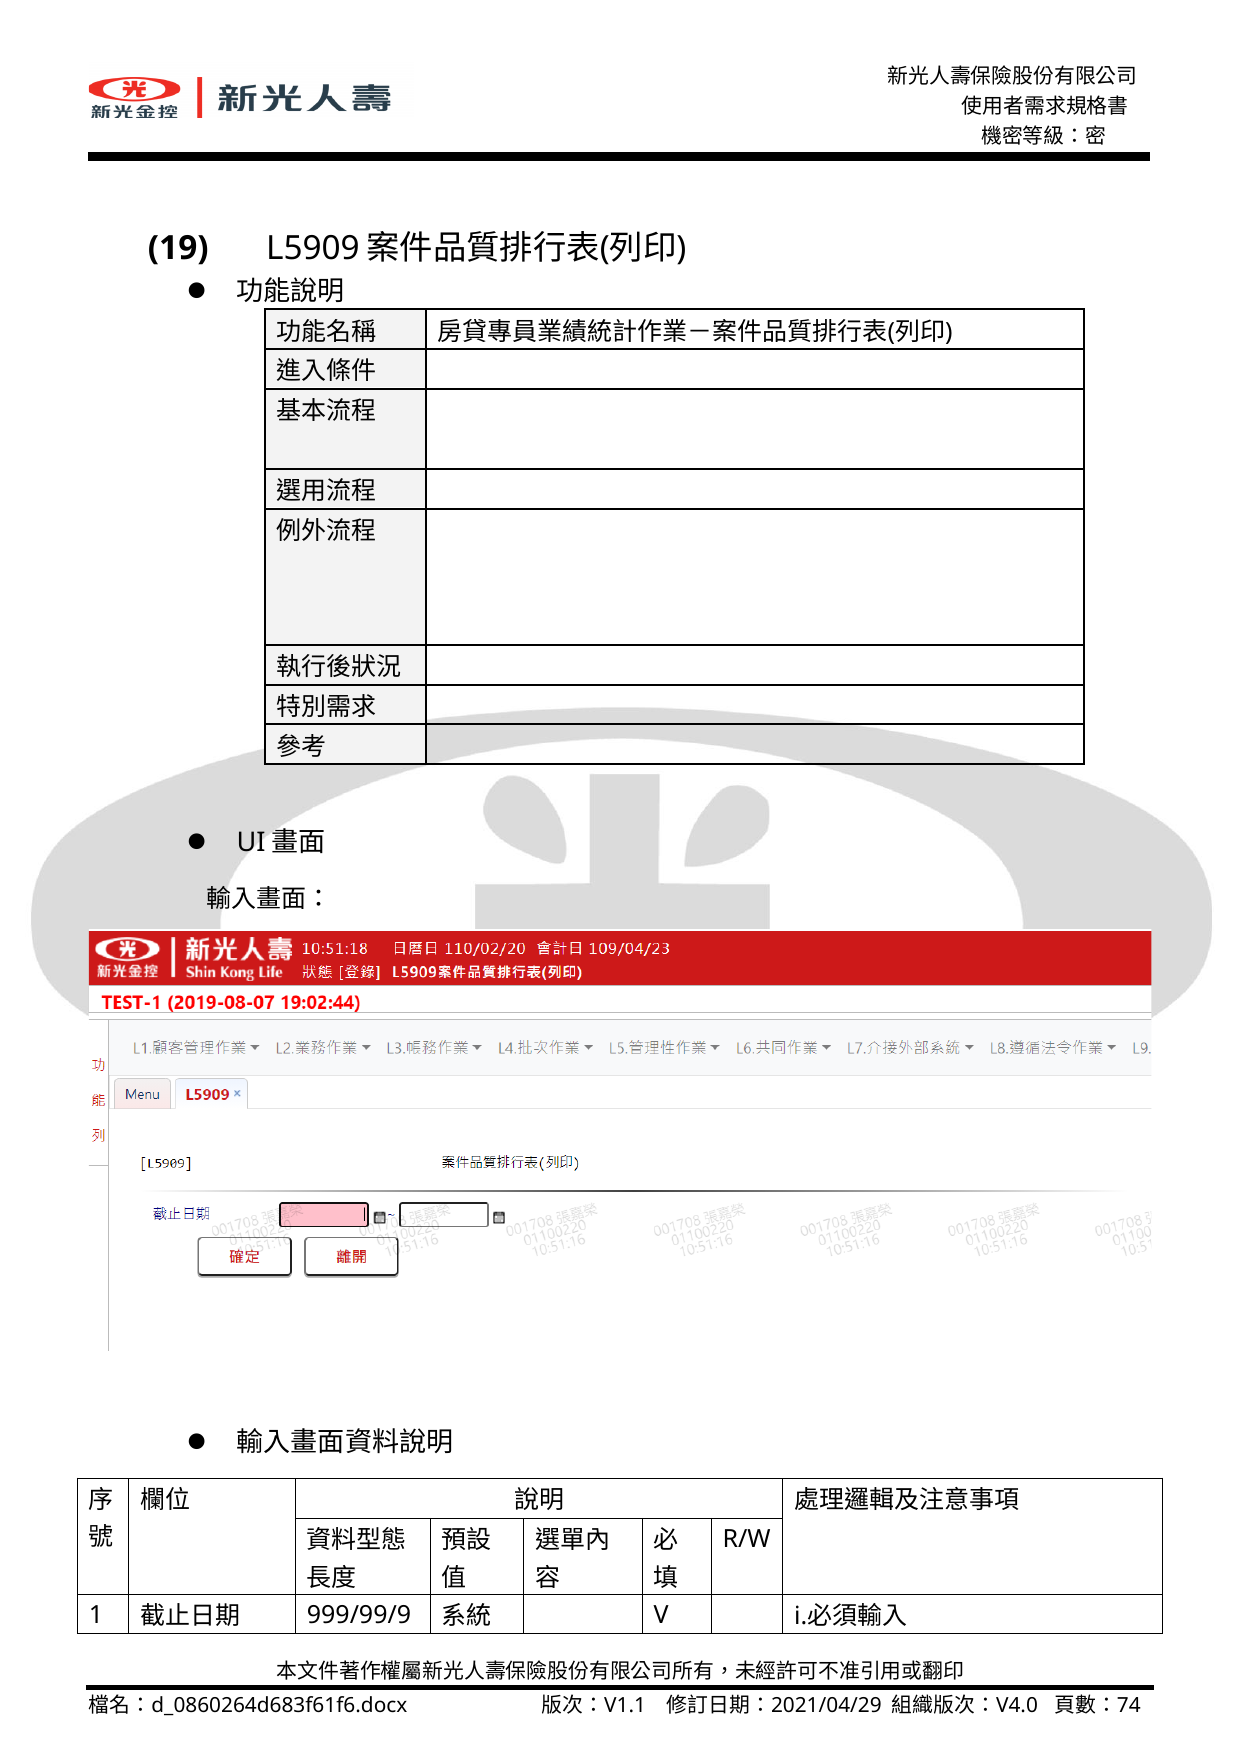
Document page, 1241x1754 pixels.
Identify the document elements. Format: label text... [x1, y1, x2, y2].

list 功能說明 [186, 269, 1152, 308]
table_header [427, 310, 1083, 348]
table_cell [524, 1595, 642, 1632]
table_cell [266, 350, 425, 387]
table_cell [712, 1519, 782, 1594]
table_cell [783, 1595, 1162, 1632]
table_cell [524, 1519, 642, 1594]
subtitle L5909案件品質排行表(列印) [148, 221, 1152, 269]
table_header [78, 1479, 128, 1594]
text 輸入畫面： [207, 877, 1152, 915]
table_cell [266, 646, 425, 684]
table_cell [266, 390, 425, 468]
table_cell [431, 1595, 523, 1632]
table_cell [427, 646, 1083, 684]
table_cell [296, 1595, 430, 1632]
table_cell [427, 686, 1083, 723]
list UI畫面 [186, 802, 1152, 877]
picture [88, 61, 414, 118]
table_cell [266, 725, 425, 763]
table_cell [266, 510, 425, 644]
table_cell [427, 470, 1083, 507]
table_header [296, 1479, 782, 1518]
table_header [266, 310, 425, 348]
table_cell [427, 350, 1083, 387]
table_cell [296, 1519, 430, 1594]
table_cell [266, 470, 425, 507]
picture [25, 699, 1215, 1351]
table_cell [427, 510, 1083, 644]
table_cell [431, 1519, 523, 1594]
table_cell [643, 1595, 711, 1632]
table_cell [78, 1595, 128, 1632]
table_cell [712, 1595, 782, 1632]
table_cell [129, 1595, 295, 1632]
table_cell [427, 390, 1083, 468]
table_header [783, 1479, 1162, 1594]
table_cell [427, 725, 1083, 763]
list 輸入畫面資料說明 [186, 1402, 1152, 1477]
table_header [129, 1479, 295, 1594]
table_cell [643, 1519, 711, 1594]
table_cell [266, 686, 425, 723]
